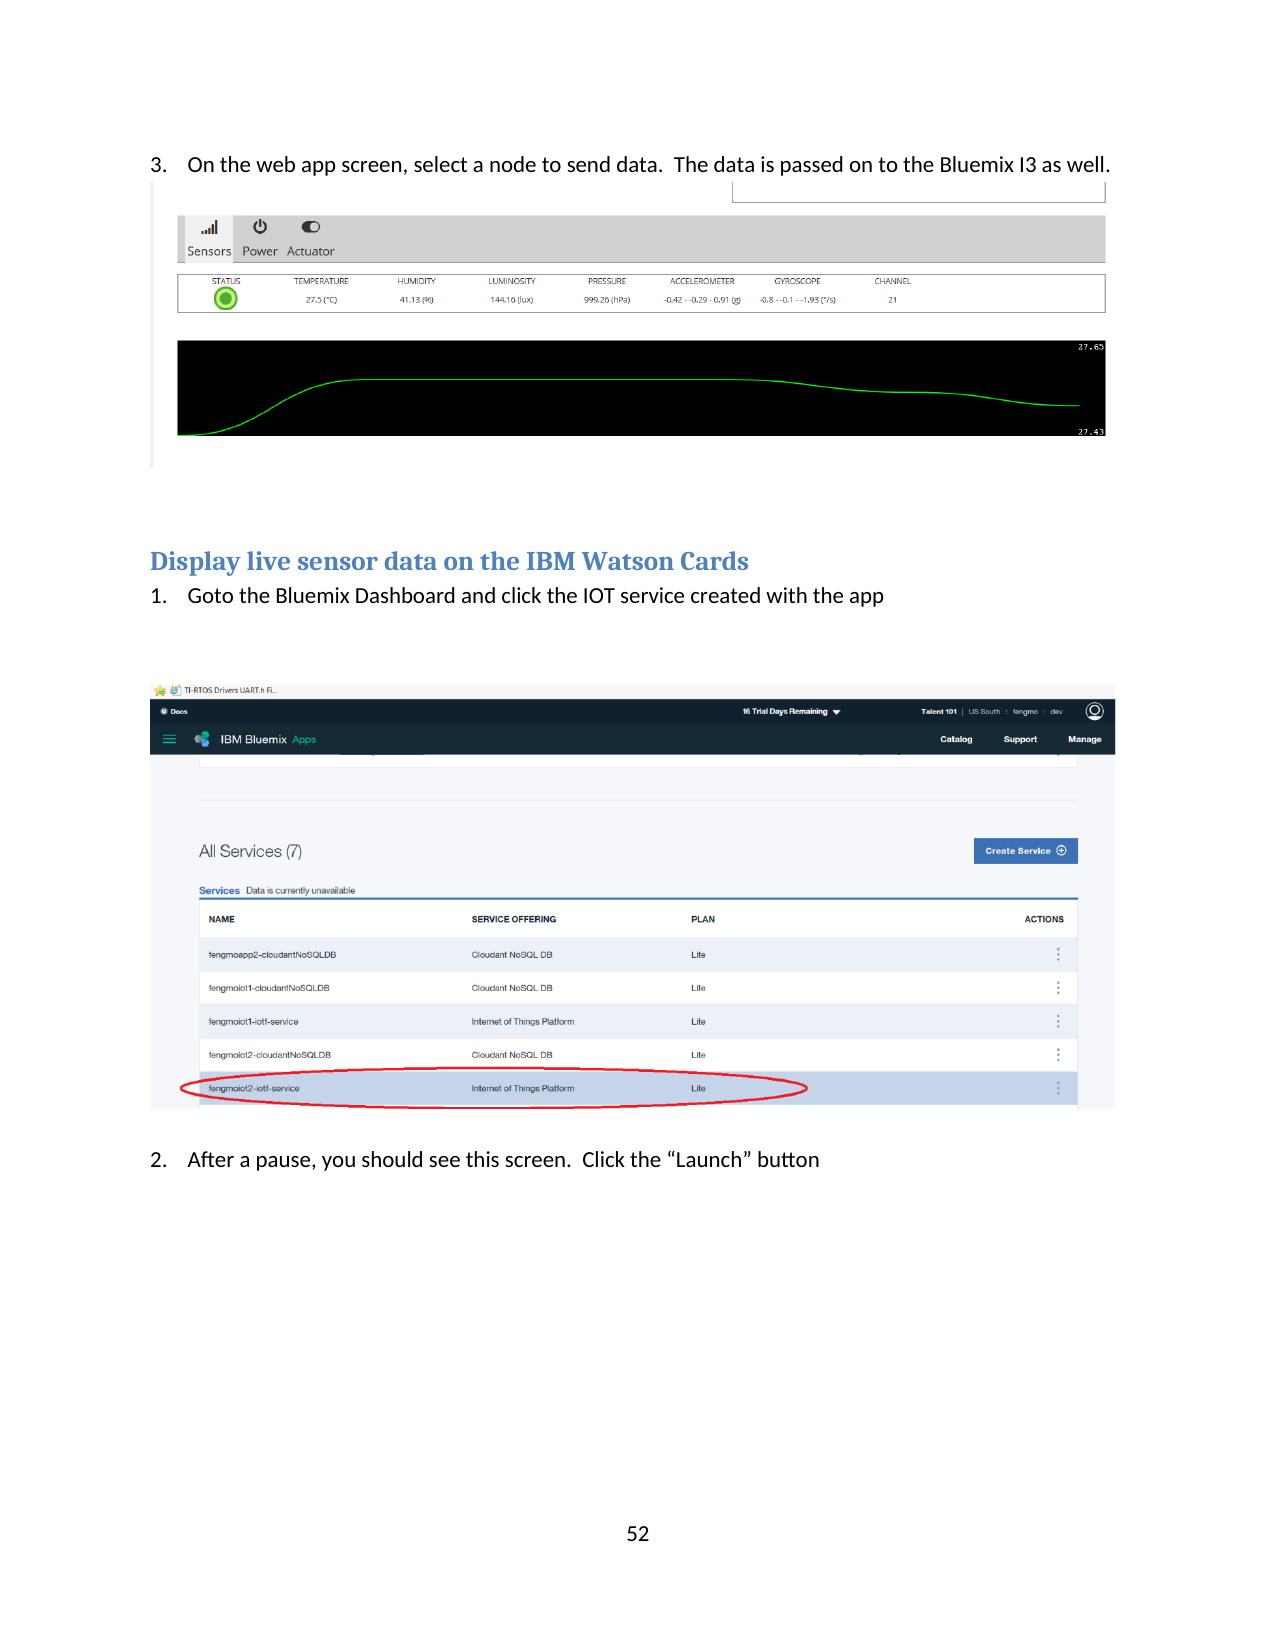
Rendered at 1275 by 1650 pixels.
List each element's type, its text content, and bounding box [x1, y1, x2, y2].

list On the web app screen, select a node to send data. The data is passed on to the Bluemix I3 as well. [150, 150, 1125, 178]
list After a pause, you should see this screen. Click the “Launch” button [150, 1145, 1125, 1173]
subtitle Display live sensor data on the IBM Watson Cards [150, 546, 1125, 577]
picture [150, 182, 1125, 468]
picture [150, 613, 1124, 1109]
list Goto the Bluemix Dashboard and click the IOT service created with the app [150, 581, 1125, 609]
